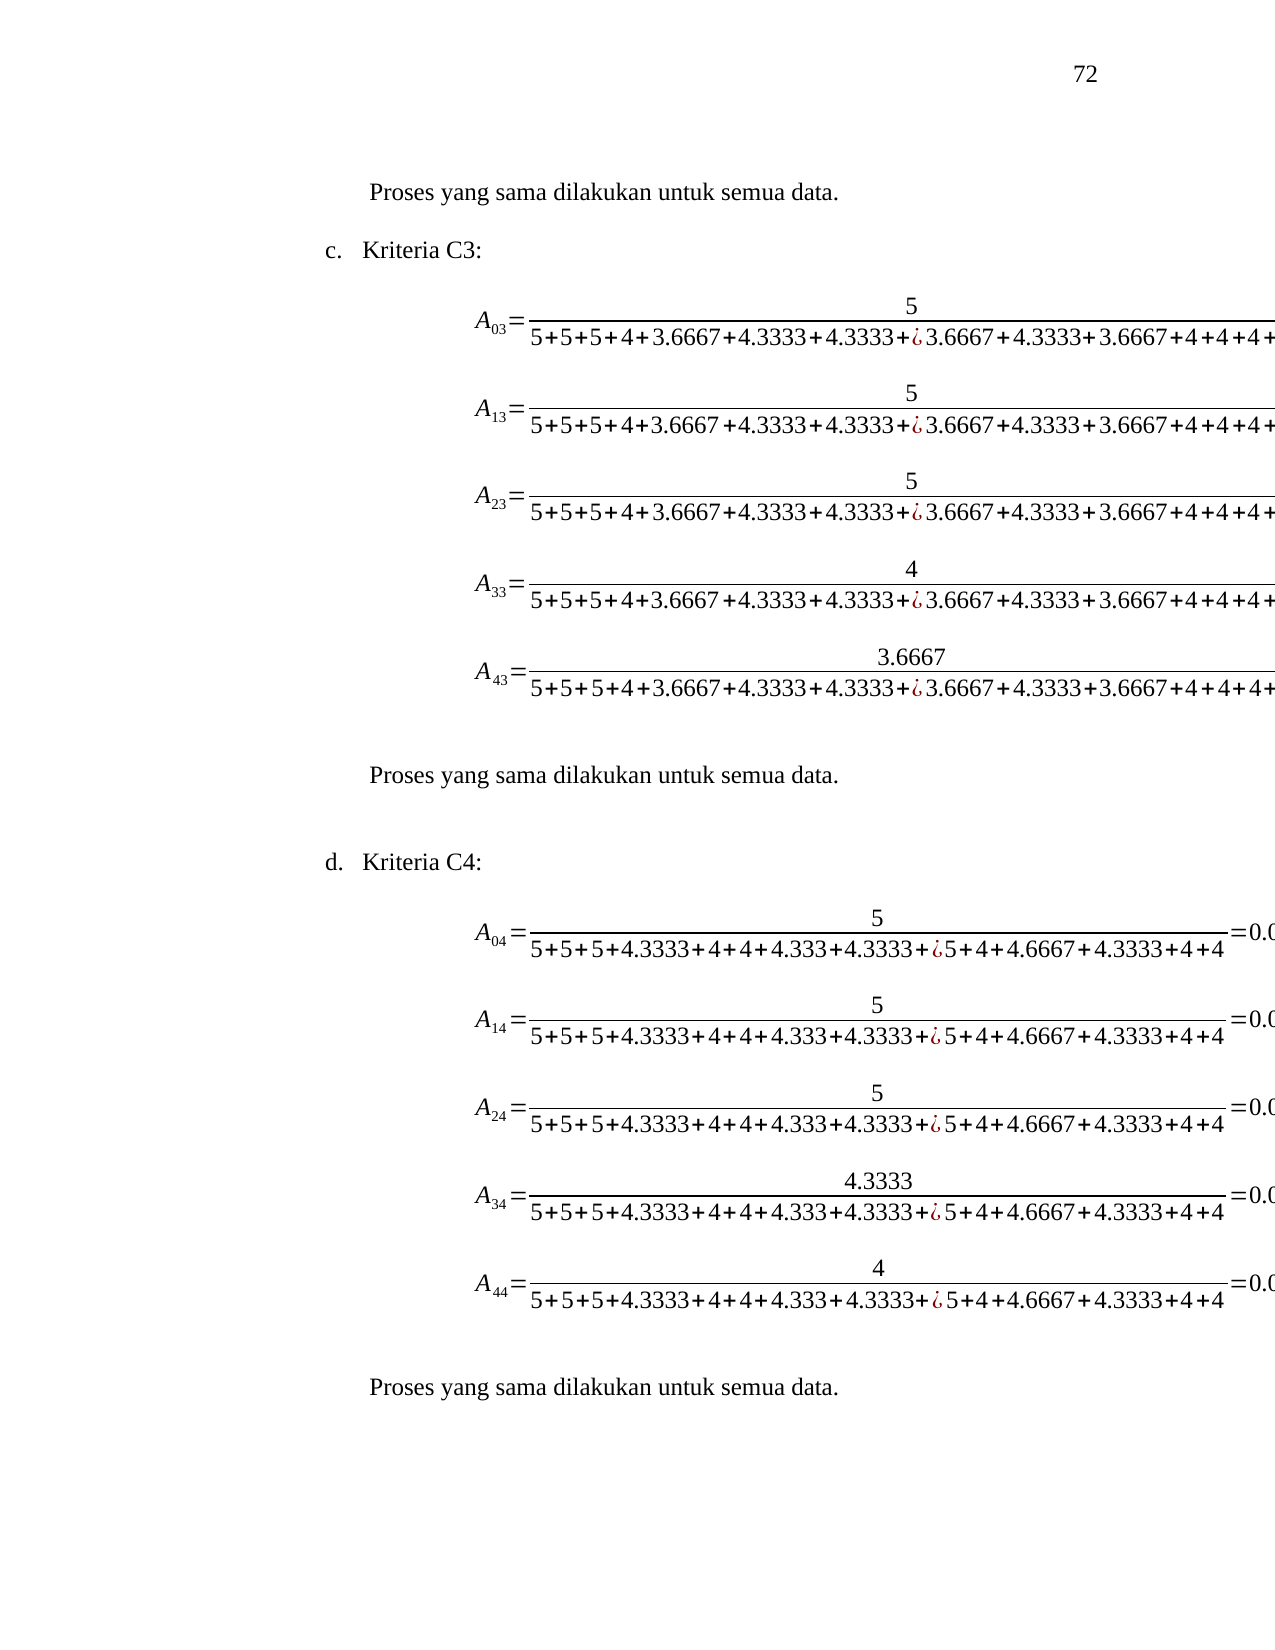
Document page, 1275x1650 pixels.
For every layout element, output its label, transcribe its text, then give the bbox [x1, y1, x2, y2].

text Proses yang sama dilakukan untuk semua data. [369, 760, 1098, 789]
list Kriteria C3: [325, 235, 1098, 263]
list Kriteria C4: [325, 847, 1098, 875]
text Proses yang sama dilakukan untuk semua data. [369, 1372, 1098, 1401]
list Proses yang sama dilakukan untuk semua data. [369, 177, 1098, 206]
